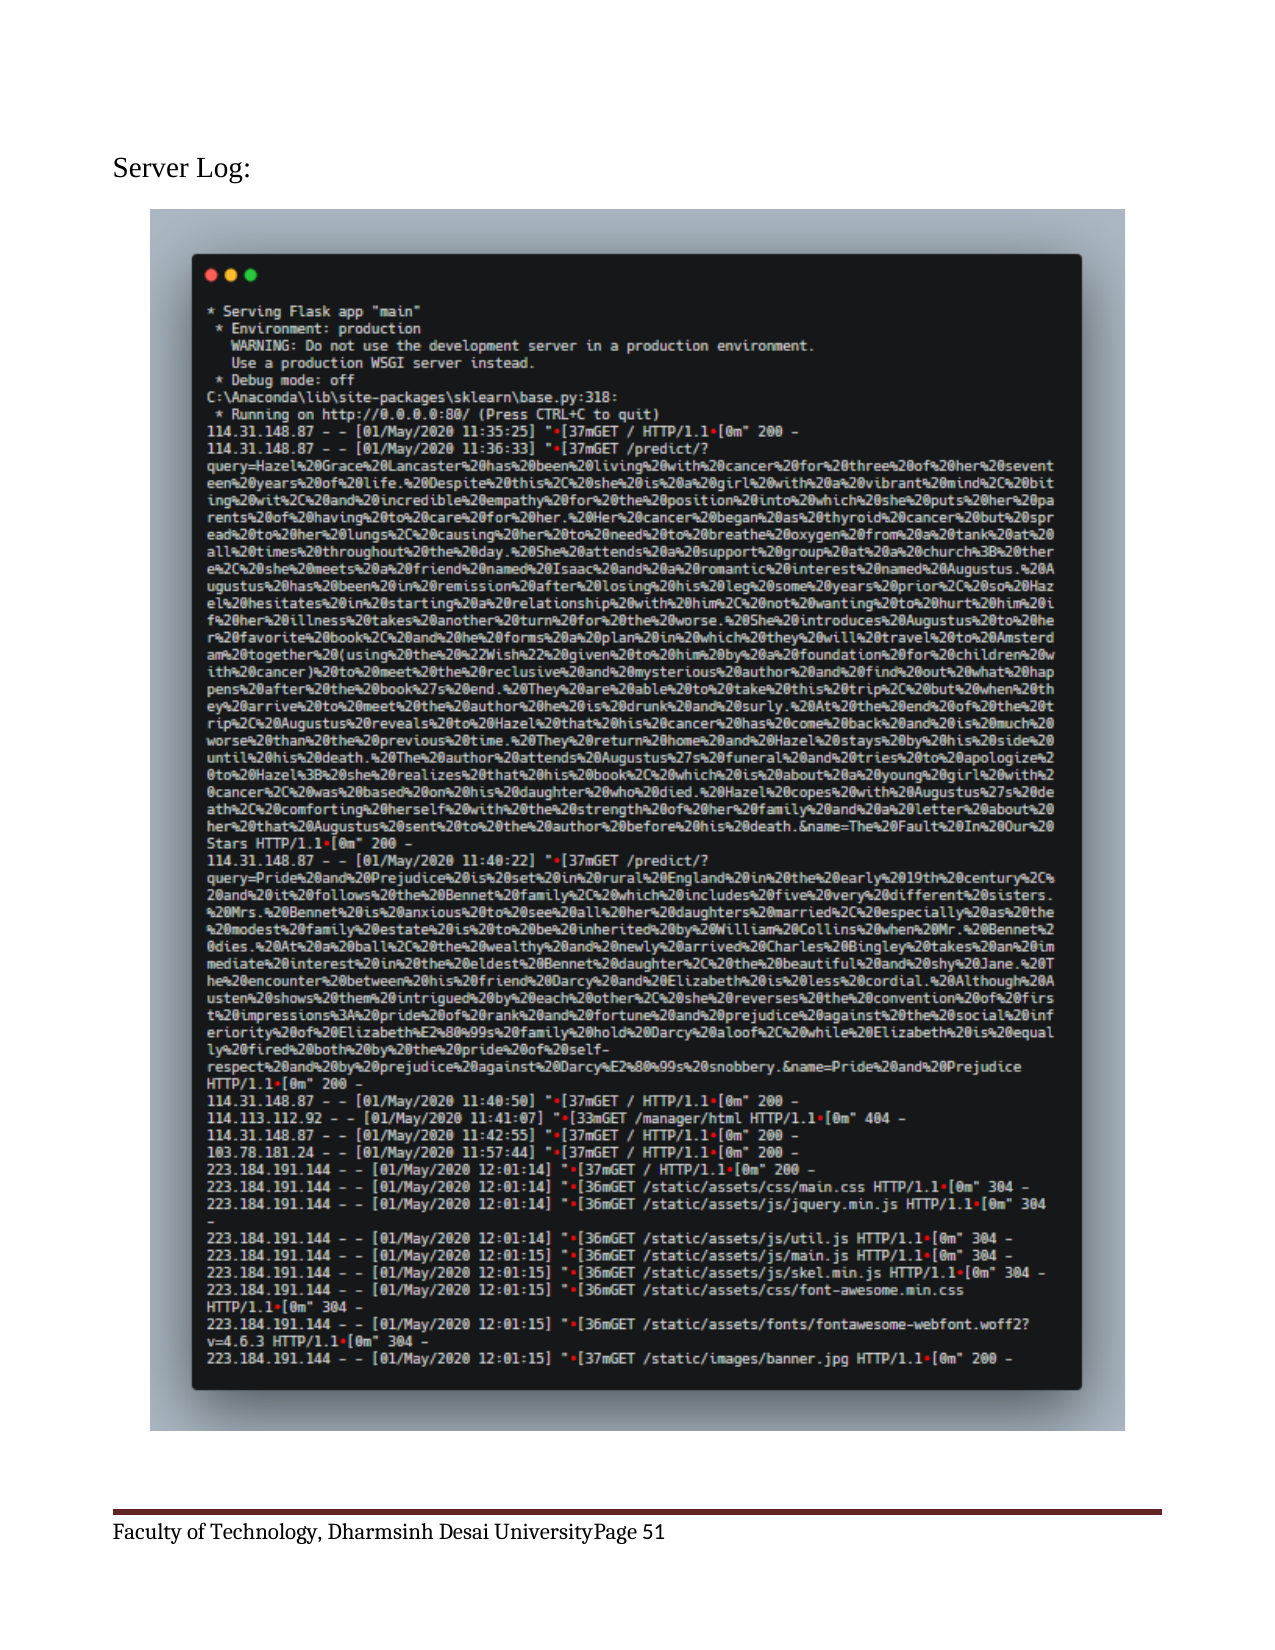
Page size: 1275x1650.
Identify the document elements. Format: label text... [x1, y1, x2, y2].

picture [150, 209, 1125, 1431]
text Server Log: [112, 150, 1162, 183]
